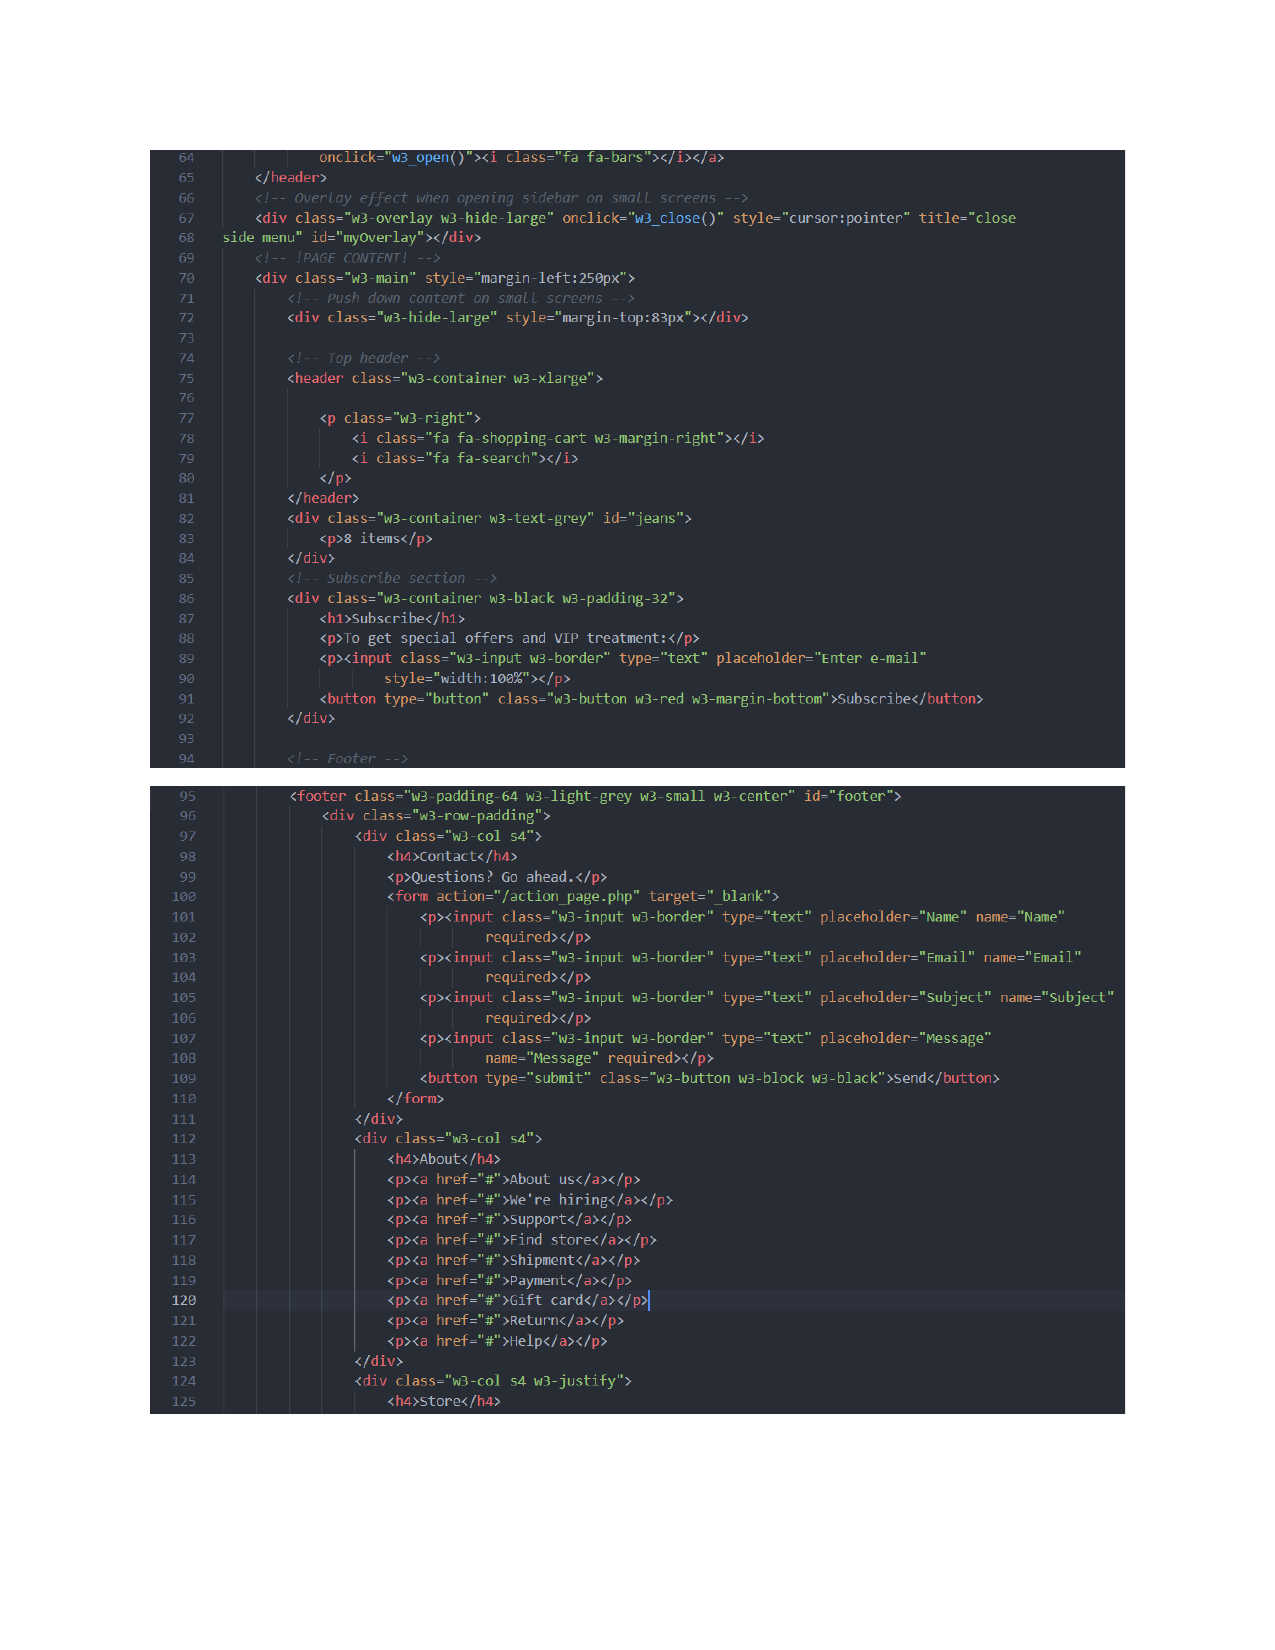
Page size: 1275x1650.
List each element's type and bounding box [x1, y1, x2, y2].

picture [150, 150, 1125, 768]
picture [150, 786, 1125, 1414]
